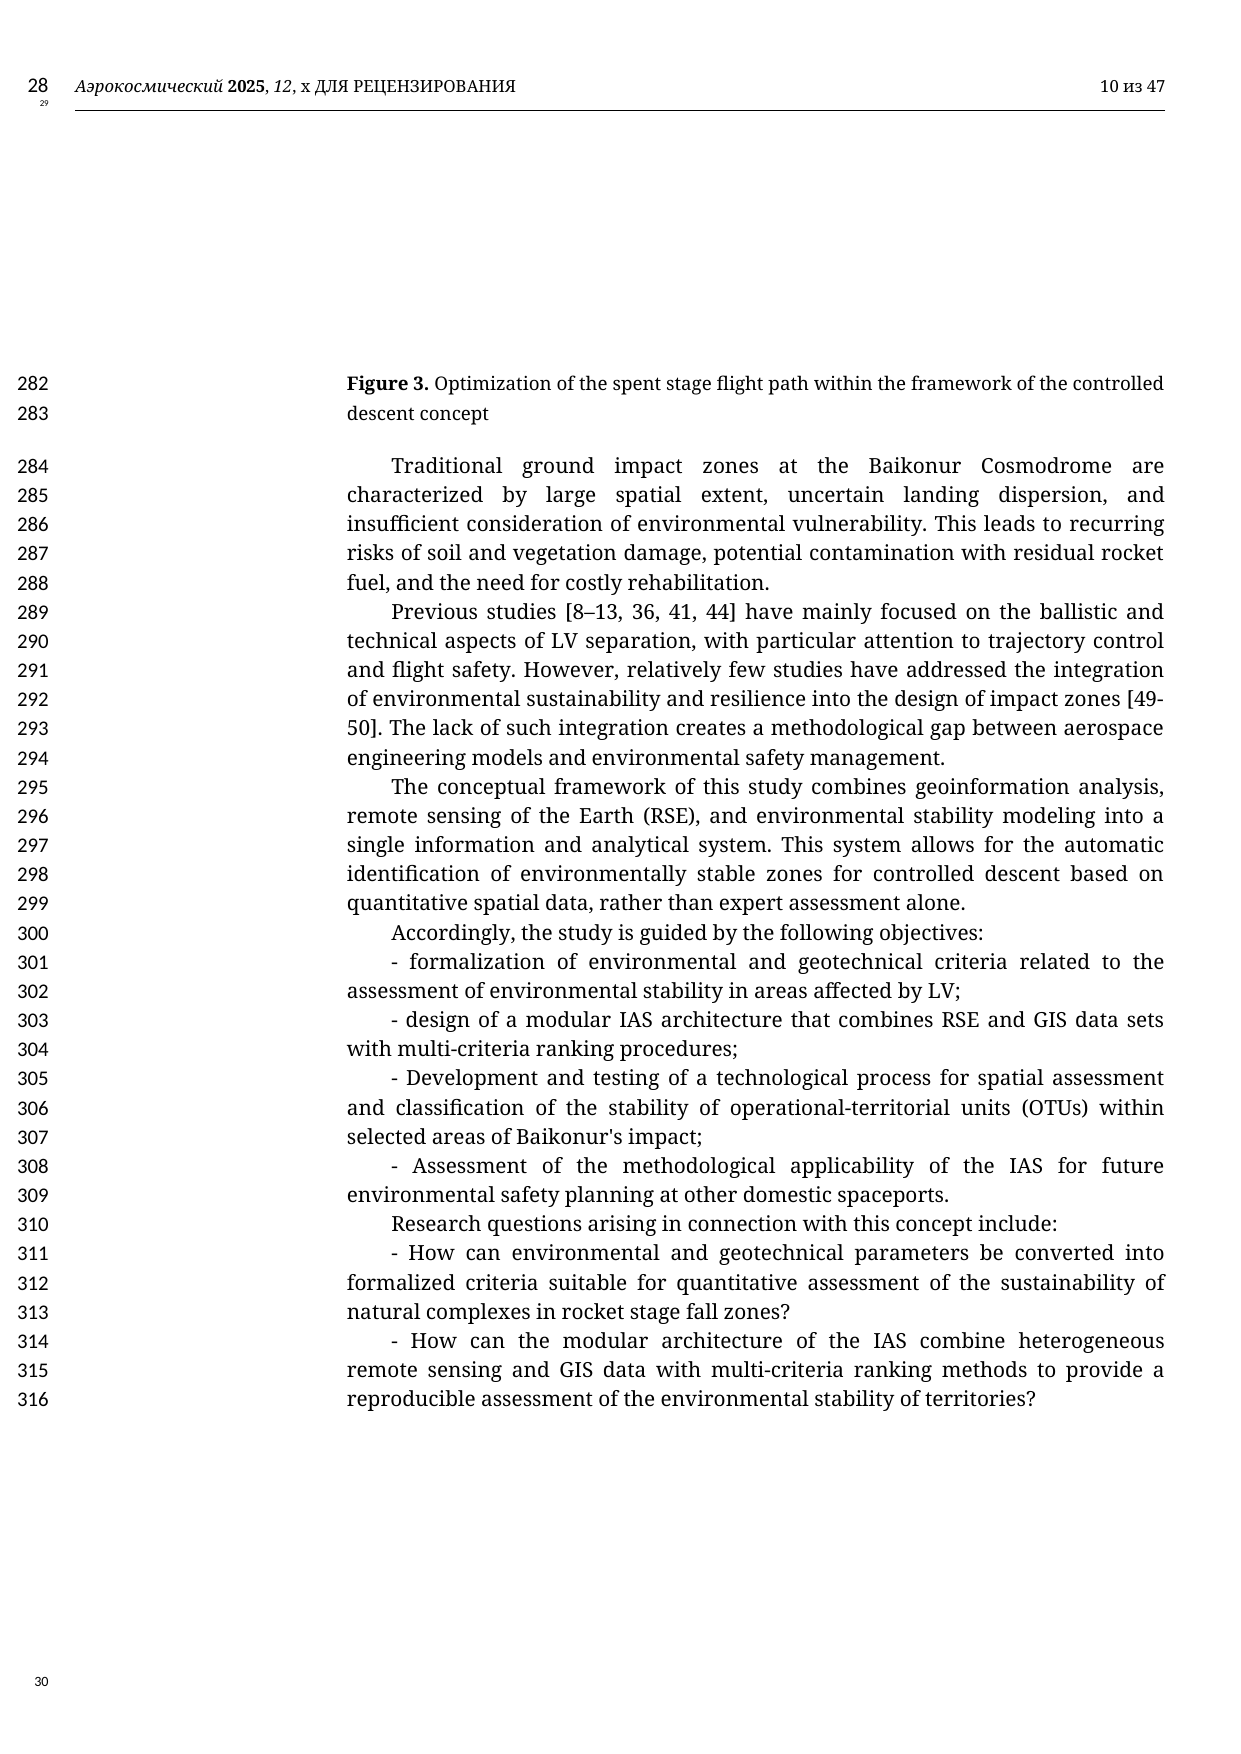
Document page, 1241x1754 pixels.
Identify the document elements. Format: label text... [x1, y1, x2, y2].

text The conceptual framework of this study combines geoinformation analysis, remote sensing of the Earth (RSE), and environmental stability modeling into a single information and analytical system. This system allows for the automatic identification of environmentally stable zones for controlled descent based on quantitative spatial data, rather than expert assessment alone. [347, 771, 1165, 917]
text Previous studies [8–13, 36, 41, 44] have mainly focused on the ballistic and technical aspects of LV separation, with particular attention to trajectory control and flight safety. However, relatively few studies have addressed the integration of environmental sustainability and resilience into the design of impact zones [49-50]. The lack of such integration creates a methodological gap between aerospace engineering models and environmental safety management. [347, 596, 1165, 771]
text - Assessment of the methodological applicability of the IAS for future environmental safety planning at other domestic spaceports. [347, 1150, 1165, 1209]
text Figure 3. Optimization of the spent stage flight path within the framework of the controlled descent concept [347, 367, 1165, 425]
text - design of a modular IAS architecture that combines RSE and GIS data sets with multi-criteria ranking procedures; [347, 1004, 1165, 1063]
text Research questions arising in connection with this concept include: [347, 1209, 1165, 1238]
text - How can the modular architecture of the IAS combine heterogeneous remote sensing and GIS data with multi-criteria ranking methods to provide a reproducible assessment of the environmental stability of territories? [347, 1325, 1165, 1413]
text - How can environmental and geotechnical parameters be converted into formalized criteria suitable for quantitative assessment of the sustainability of natural complexes in rocket stage fall zones? [347, 1238, 1165, 1325]
text Traditional ground impact zones at the Baikonur Cosmodrome are characterized by large spatial extent, uncertain landing dispersion, and insufficient consideration of environmental vulnerability. This leads to recurring risks of soil and vegetation damage, potential contamination with residual rocket fuel, and the need for costly rehabilitation. [347, 450, 1165, 596]
text Accordingly, the study is guided by the following objectives: [347, 917, 1165, 946]
text - formalization of environmental and geotechnical criteria related to the assessment of environmental stability in areas affected by LV; [347, 946, 1165, 1004]
text - Development and testing of a technological process for spatial assessment and classification of the stability of operational-territorial units (OTUs) within selected areas of Baikonur's impact; [347, 1063, 1165, 1150]
